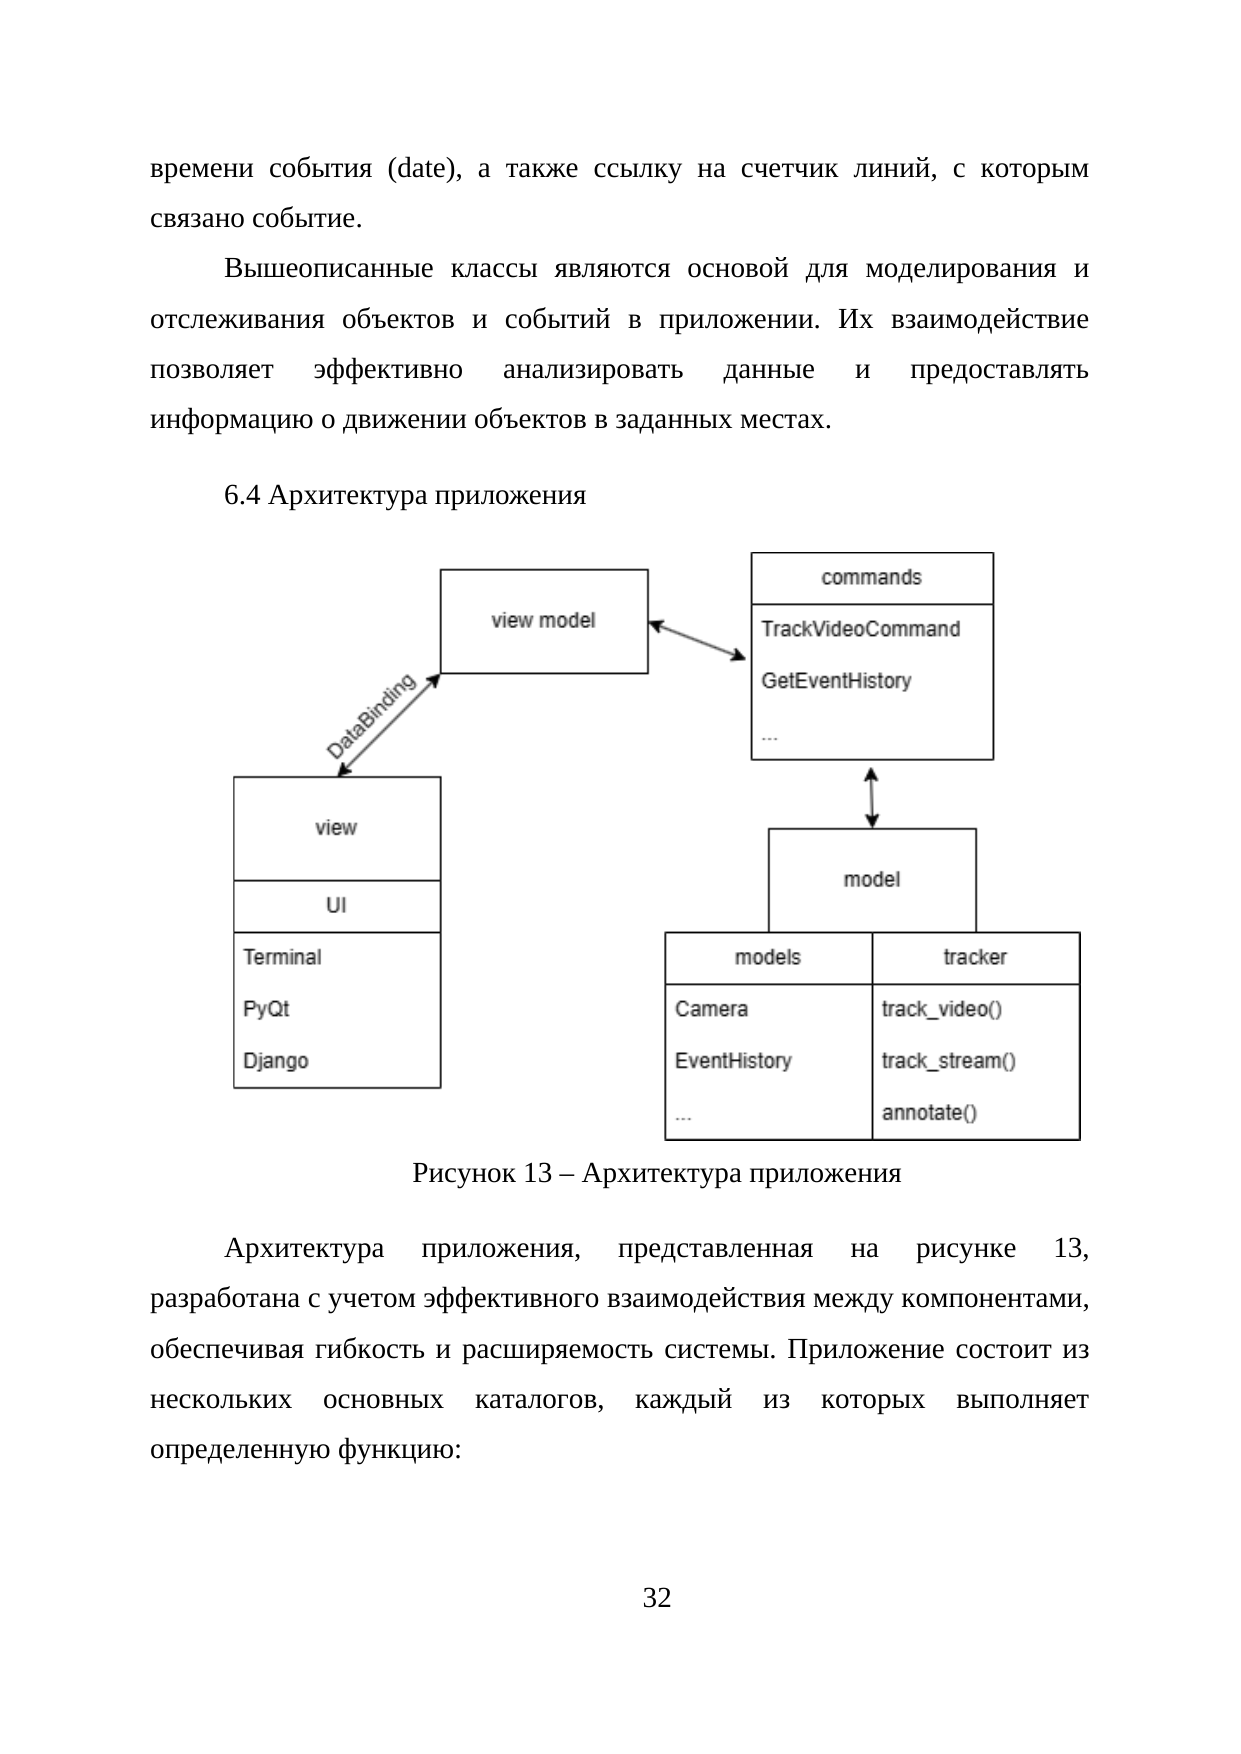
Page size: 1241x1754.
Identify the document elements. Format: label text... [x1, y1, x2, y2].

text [150, 150, 1090, 234]
text Архитектура приложения, представленная на рисунке 13, разработана с учетом эффективного взаимодействия между компонентами, обеспечивая гибкость и расширяемость системы. Приложение состоит из нескольких основных каталогов, каждый из которых выполняет определенную функцию: [150, 1230, 1090, 1465]
picture [233, 552, 1081, 1141]
text Рисунок 13 – Архитектура приложения [150, 1155, 1090, 1188]
text Вышеописанные классы являются основой для моделирования и отслеживания объектов и событий в приложении. Их взаимодействие позволяет эффективно анализировать данные и предоставлять информацию о движении объектов в заданных местах. [150, 251, 1090, 435]
text 6.4 Архитектура приложения [150, 477, 1090, 510]
